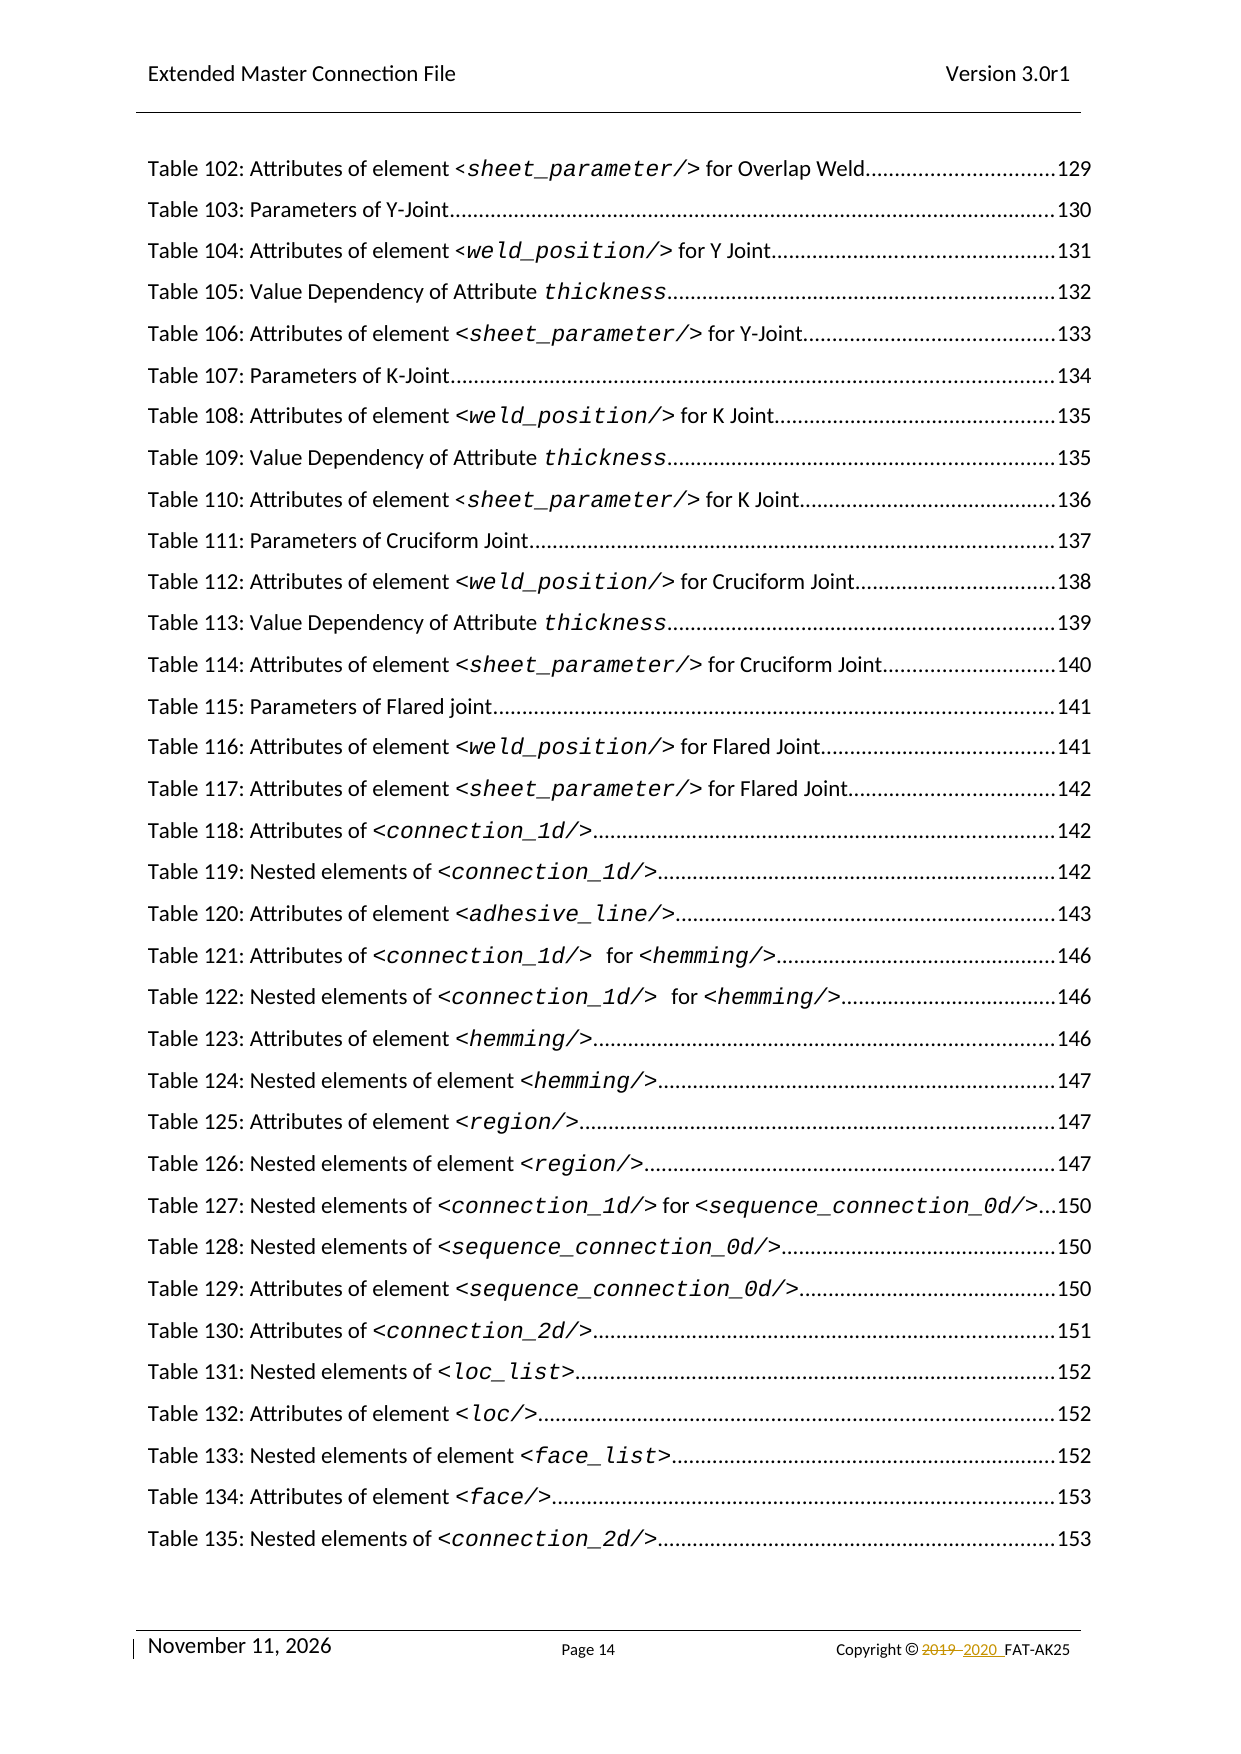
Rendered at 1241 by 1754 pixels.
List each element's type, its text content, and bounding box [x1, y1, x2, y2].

text Table 111: Parameters of Cruciform Joint 137 [148, 526, 1092, 554]
text Table 120: Attributes of element <adhesive_line/> 143 [148, 899, 1092, 928]
text Table 123: Attributes of element <hemming/> 146 [148, 1024, 1092, 1053]
text Table 114: Attributes of element <sheet_parameter/> for Cruciform Joint 140 [148, 650, 1092, 679]
text Table 121: Attributes of <connection_1d/> for <hemming/> 146 [148, 941, 1092, 970]
text Table 105: Value Dependency of Attribute thickness 132 [148, 277, 1092, 307]
text Table 107: Parameters of K-Joint 134 [148, 361, 1092, 389]
text Table 135: Nested elements of <connection_2d/> 153 [148, 1524, 1092, 1553]
text Table 113: Value Dependency of Attribute thickness 139 [148, 608, 1092, 638]
text Table 128: Nested elements of <sequence_connection_0d/> 150 [148, 1232, 1092, 1262]
text Table 130: Attributes of <connection_2d/> 151 [148, 1316, 1092, 1345]
text Table 129: Attributes of element <sequence_connection_0d/> 150 [148, 1274, 1092, 1303]
text Table 103: Parameters of Y-Joint 130 [148, 195, 1092, 223]
text Table 134: Attributes of element <face/> 153 [148, 1482, 1092, 1512]
text Table 110: Attributes of element <sheet_parameter/> for K Joint 136 [148, 485, 1092, 514]
text Table 132: Attributes of element <loc/> 152 [148, 1399, 1092, 1428]
text Table 133: Nested elements of element <face_list> 152 [148, 1441, 1092, 1470]
text Table 108: Attributes of element <weld_position/> for K Joint 135 [148, 401, 1092, 431]
text Table 126: Nested elements of element <region/> 147 [148, 1149, 1092, 1178]
text Table 112: Attributes of element <weld_position/> for Cruciform Joint 138 [148, 567, 1092, 596]
text Table 104: Attributes of element <weld_position/> for Y Joint 131 [148, 236, 1092, 265]
text Table 115: Parameters of Flared joint 141 [148, 692, 1092, 720]
text Table 125: Attributes of element <region/> 147 [148, 1107, 1092, 1137]
text Table 117: Attributes of element <sheet_parameter/> for Flared Joint 142 [148, 774, 1092, 803]
text Table 109: Value Dependency of Attribute thickness 135 [148, 443, 1092, 472]
text Table 124: Nested elements of element <hemming/> 147 [148, 1066, 1092, 1095]
text Table 127: Nested elements of <connection_1d/> for <sequence_connection_0d/> 150 [148, 1191, 1092, 1220]
text Table 119: Nested elements of <connection_1d/> 142 [148, 857, 1092, 887]
text Table 118: Attributes of <connection_1d/> 142 [148, 816, 1092, 845]
text Table 116: Attributes of element <weld_position/> for Flared Joint 141 [148, 732, 1092, 762]
text Table 102: Attributes of element <sheet_parameter/> for Overlap Weld 129 [148, 154, 1092, 183]
text Table 106: Attributes of element <sheet_parameter/> for Y-Joint 133 [148, 319, 1092, 348]
text Table 131: Nested elements of <loc_list> 152 [148, 1357, 1092, 1387]
text Table 122: Nested elements of <connection_1d/> for <hemming/> 146 [148, 982, 1092, 1012]
